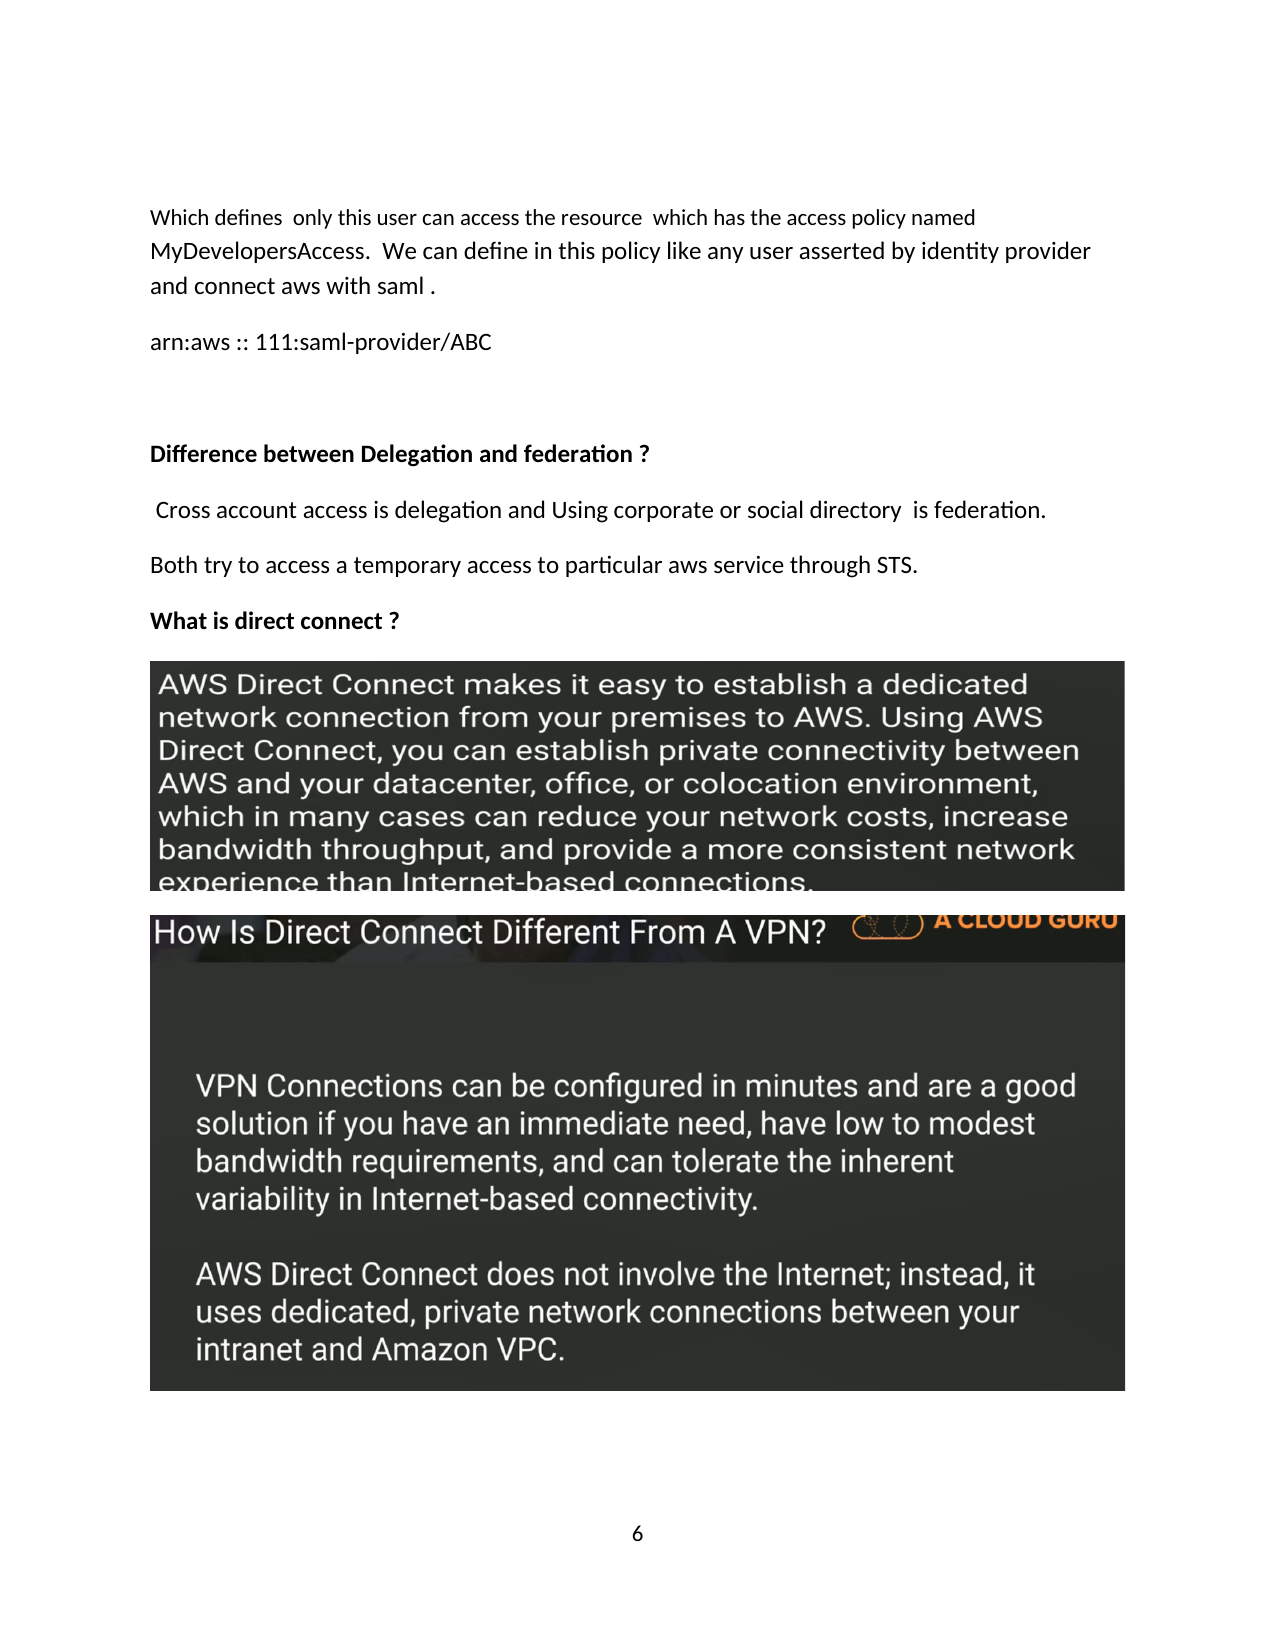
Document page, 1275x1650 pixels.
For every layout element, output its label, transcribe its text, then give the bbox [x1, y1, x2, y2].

text Difference between Delegation and federation ? [150, 438, 1125, 468]
text Both try to access a temporary access to particular aws service through STS. [150, 550, 1125, 580]
picture [150, 661, 1125, 891]
picture [150, 915, 1125, 1391]
text Cross account access is delegation and Using corporate or social directory is federation. [150, 494, 1125, 524]
text Which defines only this user can access the resource which has the access policy named MyDevelopersAccess. We can define in this policy like any user asserted by identity provider and connect aws with saml . [150, 203, 1125, 301]
text arn:aws :: 111:saml-provider/ABC [150, 326, 1125, 357]
text What is direct connect ? [150, 606, 1125, 636]
